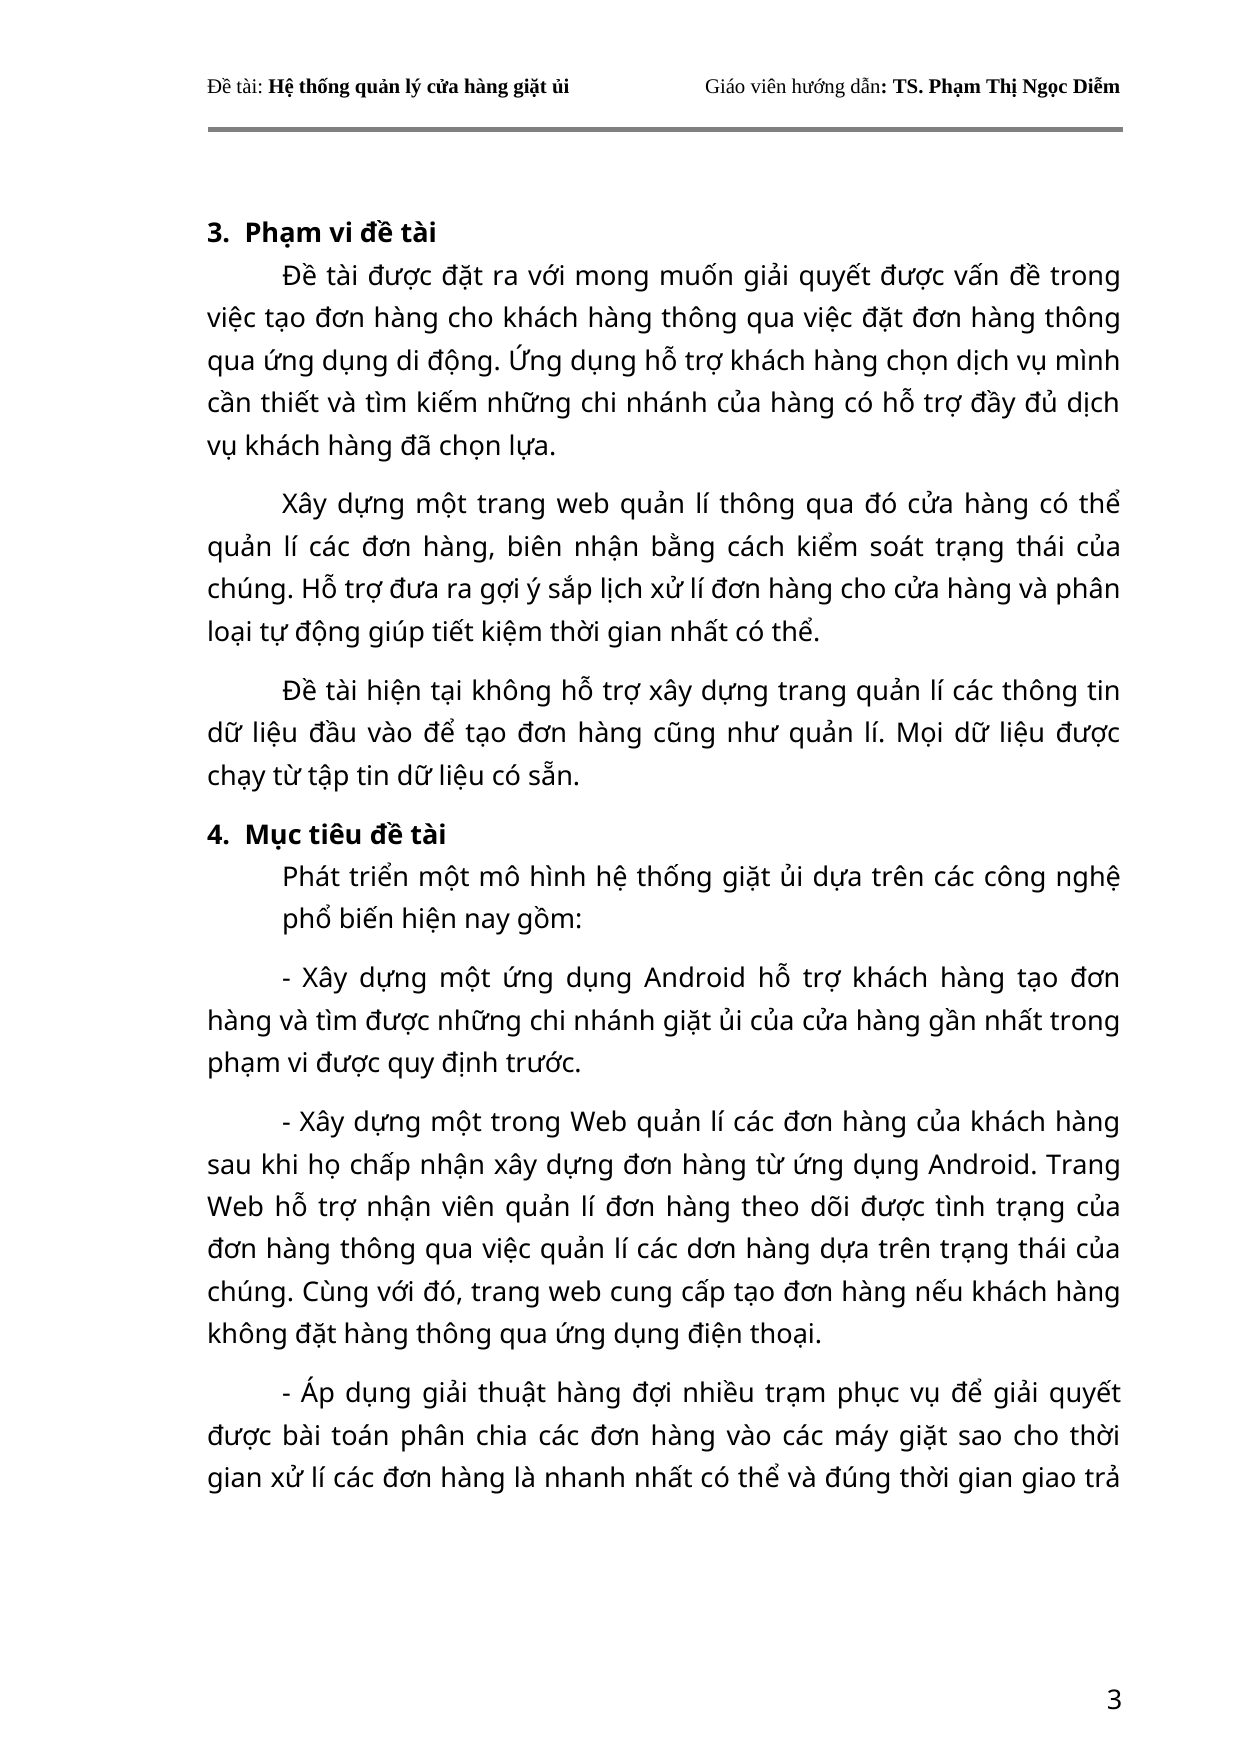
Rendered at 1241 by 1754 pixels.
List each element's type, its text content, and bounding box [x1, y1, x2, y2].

text Đề tài được đặt ra với mong muốn giải quyết được vấn đề trong việc tạo đơn hàng cho khách hàng thông qua việc đặt đơn hàng thông qua ứng dụng di động. Ứng dụng hỗ trợ khách hàng chọn dịch vụ mình cần thiết và tìm kiếm những chi nhánh của hàng có hỗ trợ đầy đủ dịch vụ khách hàng đã chọn lựa. [207, 256, 1122, 463]
text Xây dựng một trang web quản lí thông qua đó cửa hàng có thể quản lí các đơn hàng, biên nhận bằng cách kiểm soát trạng thái của chúng. Hỗ trợ đưa ra gợi ý sắp lịch xử lí đơn hàng cho cửa hàng và phân loại tự động giúp tiết kiệm thời gian nhất có thể. [207, 485, 1122, 649]
subtitle Phạm vi đề tài [207, 214, 1122, 251]
